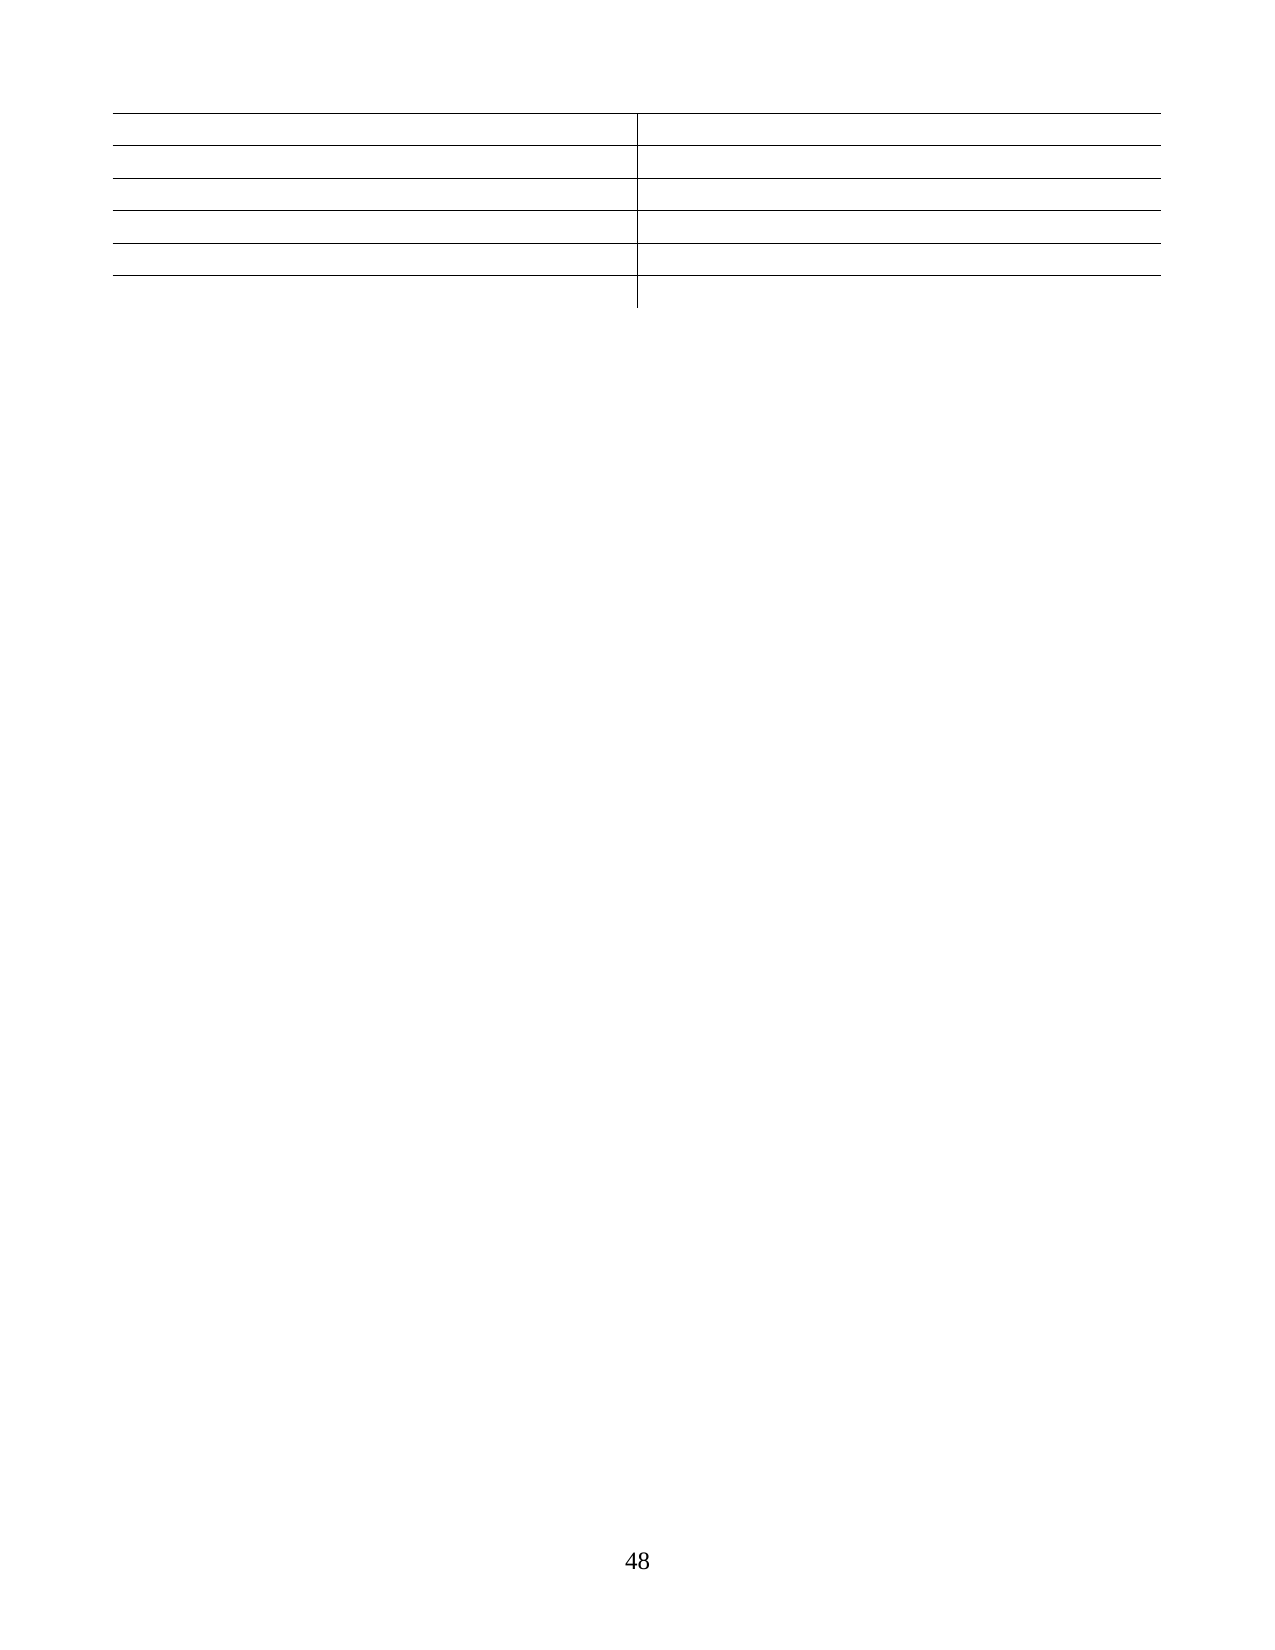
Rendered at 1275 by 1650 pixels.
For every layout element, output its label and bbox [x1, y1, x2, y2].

table_cell [638, 244, 1161, 275]
table_cell [113, 146, 637, 177]
table_cell [113, 276, 637, 307]
table_cell [113, 179, 637, 210]
table_cell [113, 211, 637, 242]
table_cell [113, 114, 637, 145]
table_cell [638, 114, 1161, 145]
table_cell [113, 244, 637, 275]
table_cell [638, 211, 1161, 242]
table_cell [638, 179, 1161, 210]
table_cell [638, 146, 1161, 177]
table_cell [638, 276, 1161, 307]
